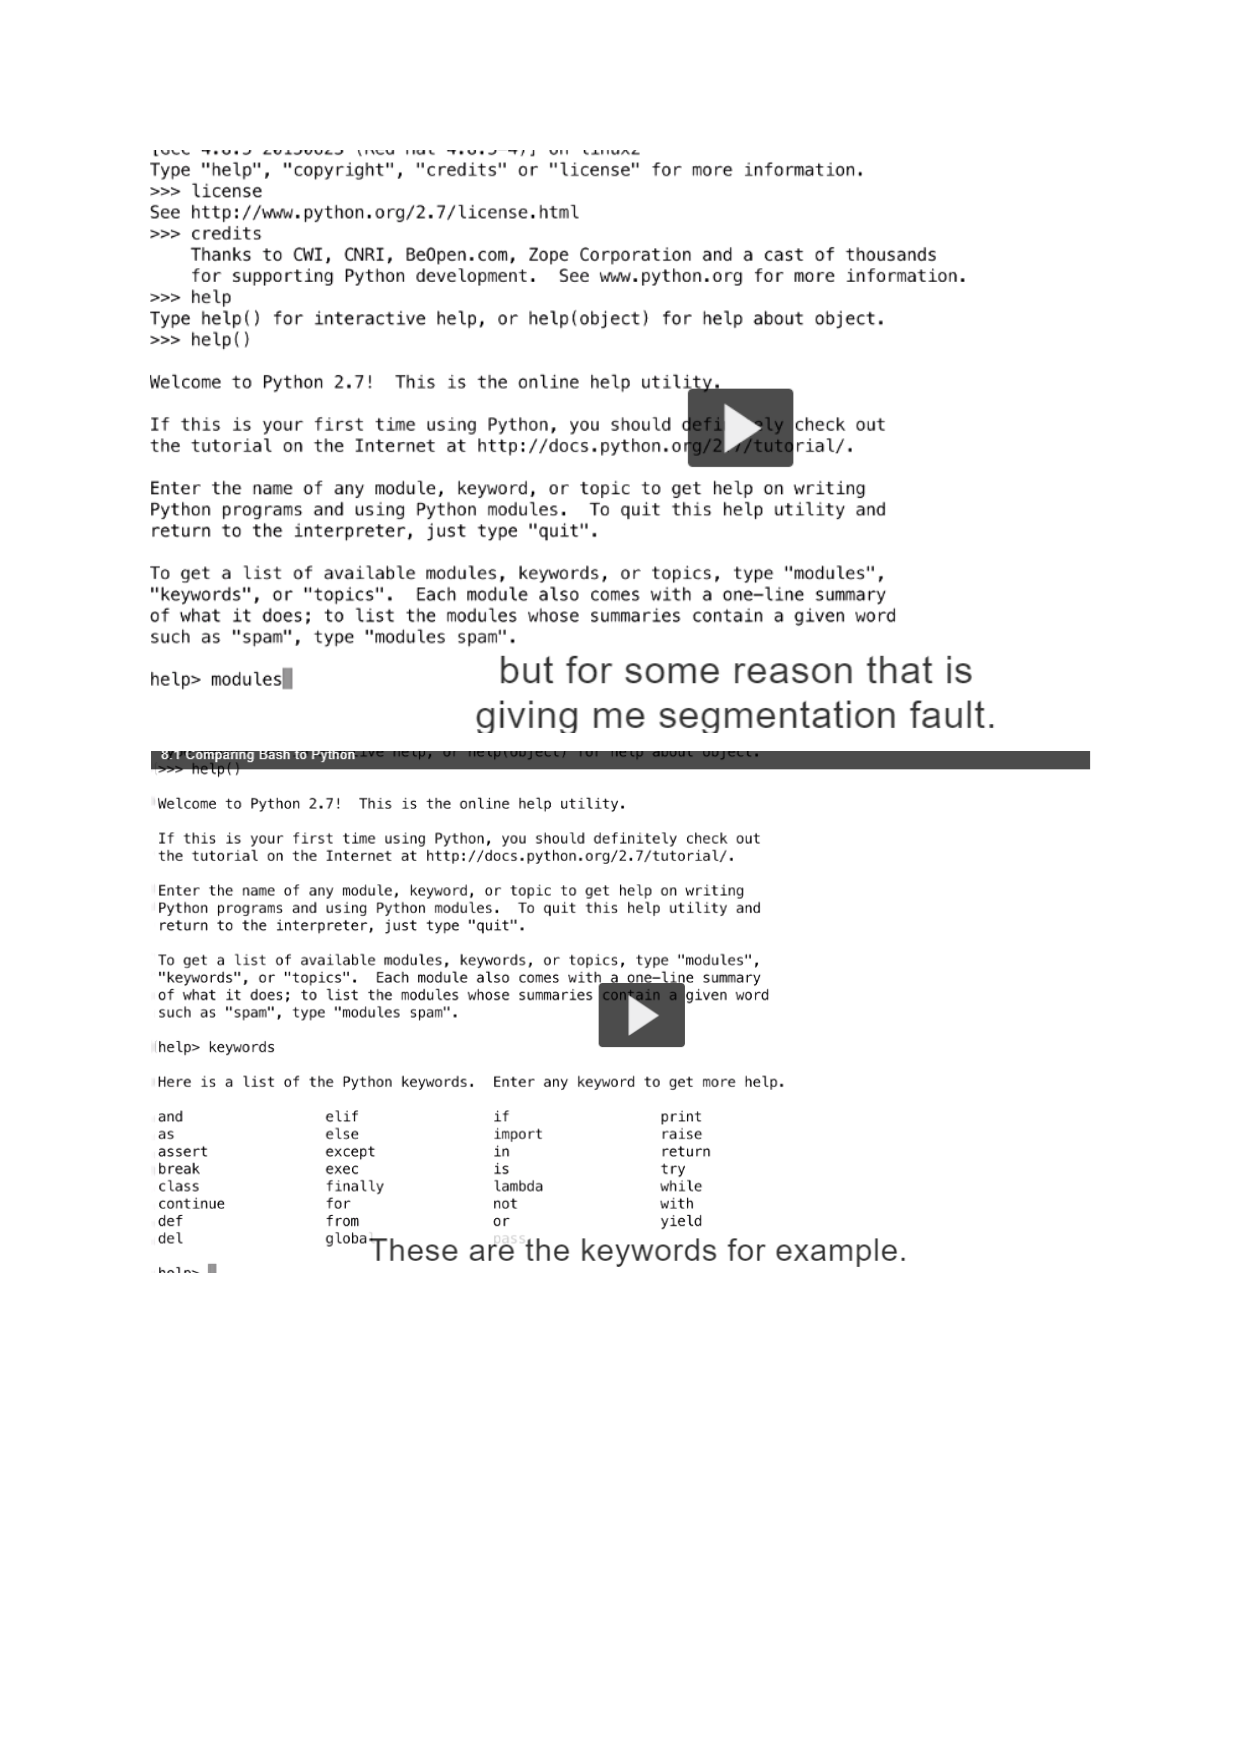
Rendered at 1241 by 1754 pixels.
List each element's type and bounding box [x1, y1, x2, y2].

picture [150, 150, 1091, 733]
picture [150, 751, 1091, 1273]
